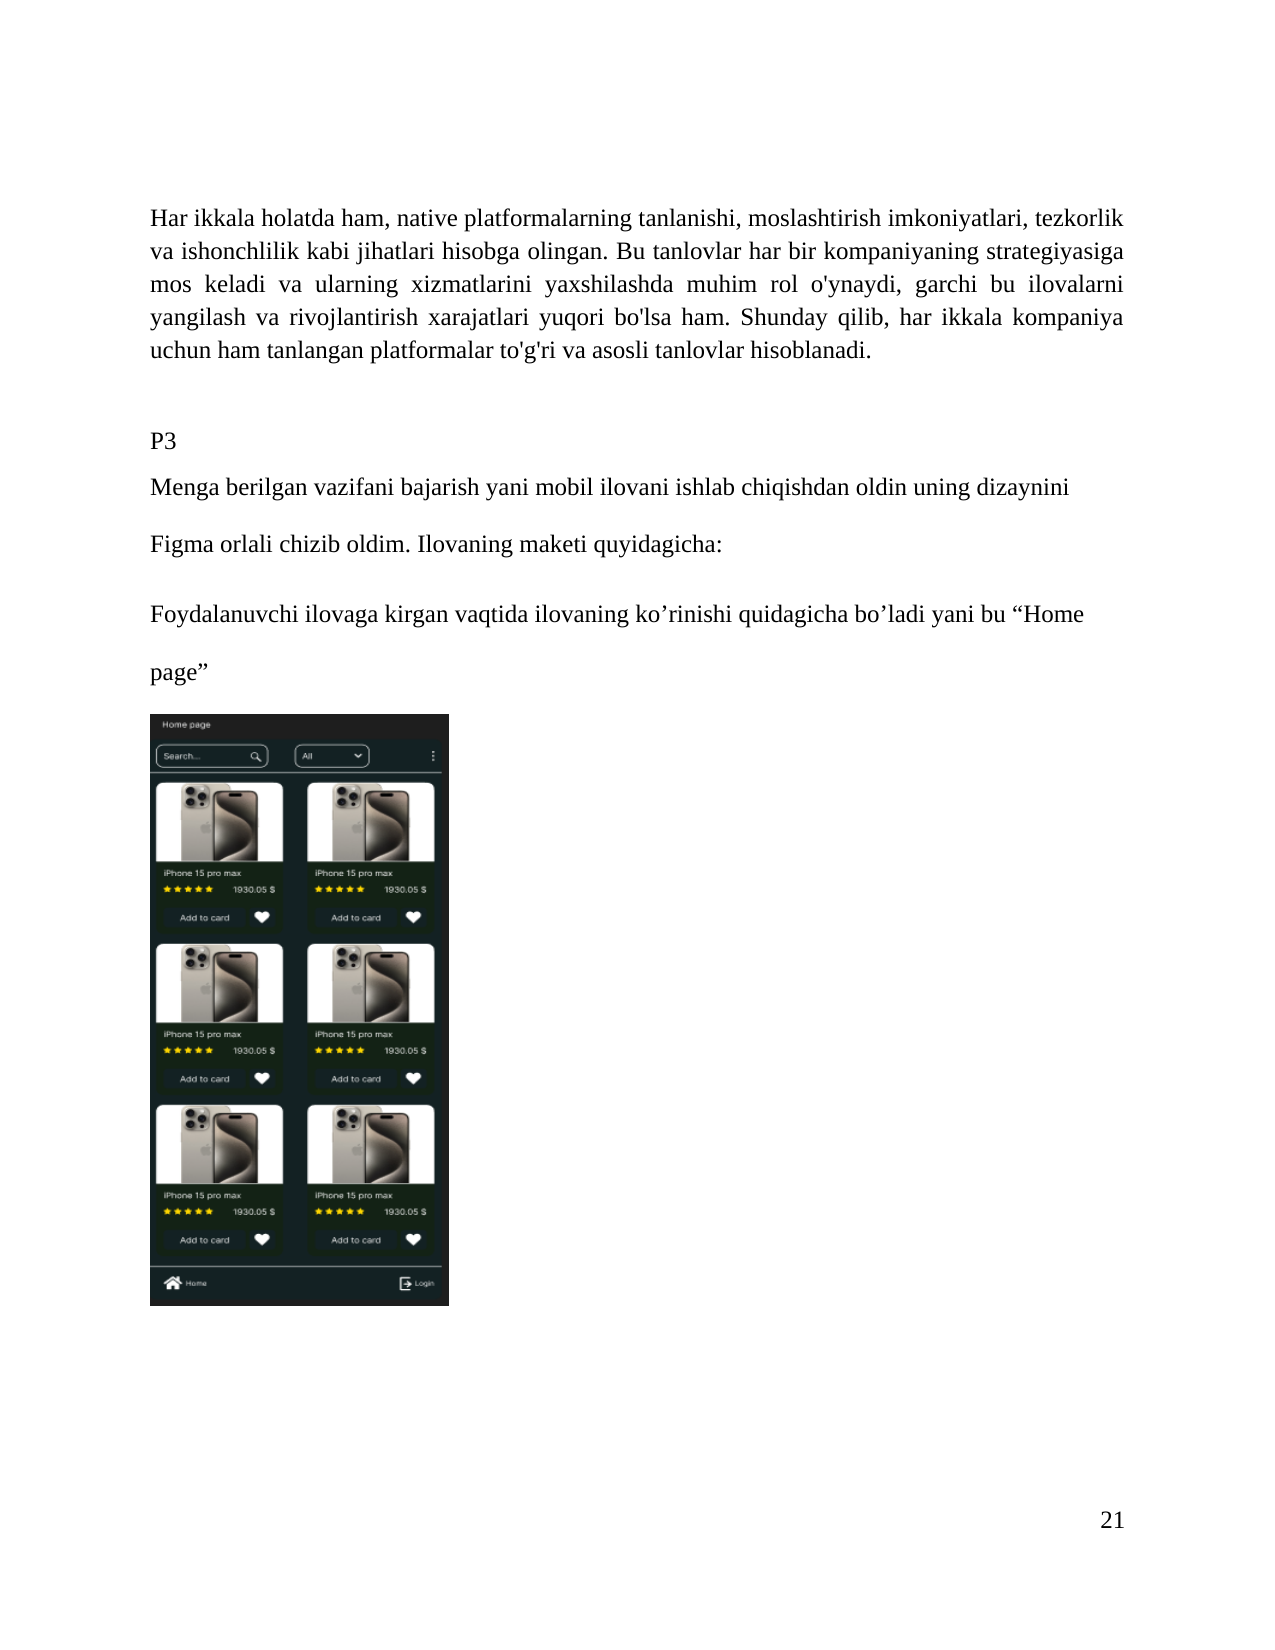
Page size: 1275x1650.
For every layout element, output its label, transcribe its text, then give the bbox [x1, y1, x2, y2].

text Har ikkala holatda ham, native platformalarning tanlanishi, moslashtirish imkoniyatlari, tezkorlik va ishonchlilik kabi jihatlari hisobga olingan. Bu tanlovlar har bir kompaniyaning strategiyasiga mos keladi va ularning xizmatlarini yaxshilashda muhim rol o'ynaydi, garchi bu ilovalarni yangilash va rivojlantirish xarajatlari yuqori bo'lsa ham. Shunday qilib, har ikkala kompaniya uchun ham tanlangan platformalar to'g'ri va asosli tanlovlar hisoblanadi. [150, 203, 1125, 364]
text P3 [150, 426, 1125, 455]
picture [150, 714, 449, 1306]
text Menga berilgan vazifani bajarish yani mobil ilovani ishlab chiqishdan oldin uning dizaynini Figma orlali chizib oldim. Ilovaning maketi quyidagicha: [150, 472, 1125, 558]
